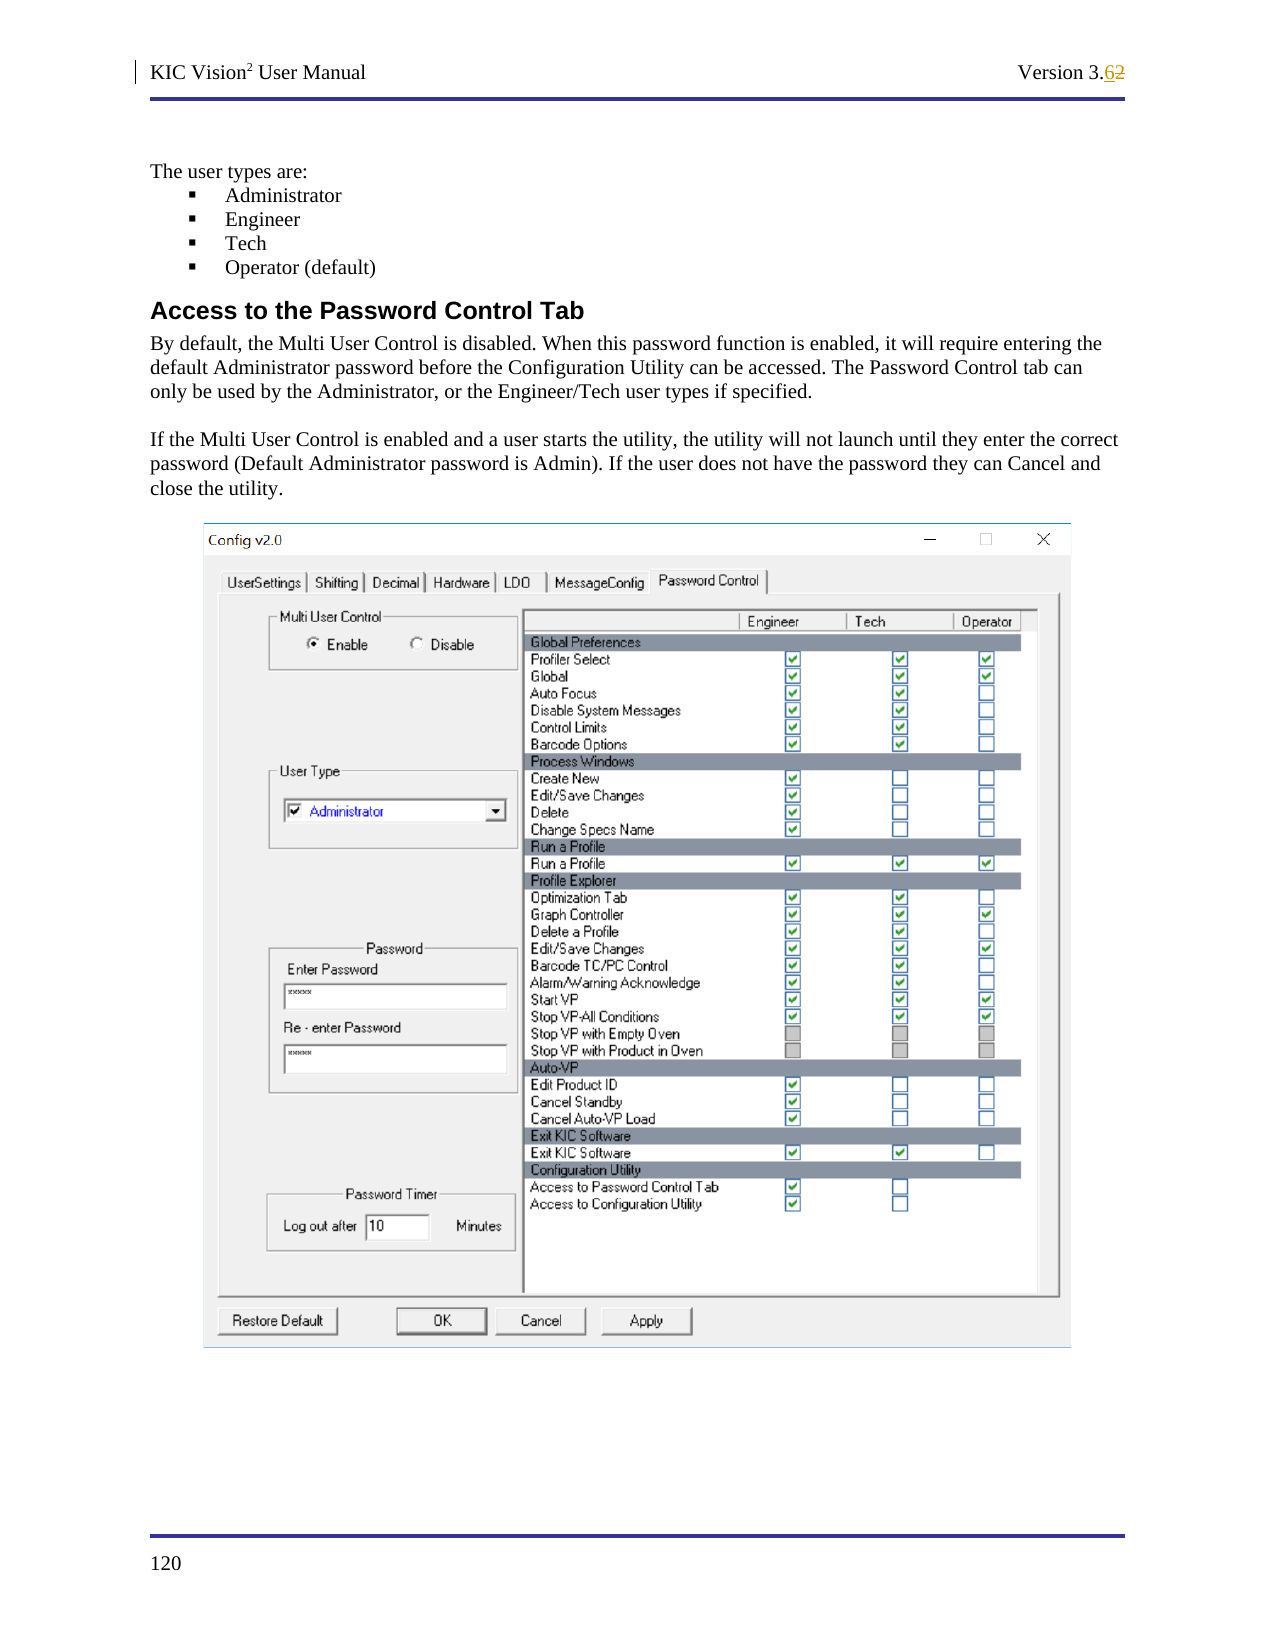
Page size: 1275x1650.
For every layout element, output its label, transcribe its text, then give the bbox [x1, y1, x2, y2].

list Operator (default) [187, 255, 1125, 279]
list Administrator [187, 183, 1125, 207]
text If the Multi User Control is enabled and a user starts the utility, the utility will not launch until they enter the correct password (Default Administrator password is Admin). If the user does not have the password they can Cancel and close the utility. [150, 427, 1125, 499]
list Engineer [187, 207, 1125, 231]
text By default, the Multi User Control is disabled. When this password function is enabled, it will require entering the default Administrator password before the Configuration Utility can be accessed. The Password Control tab can only be used by the Administrator, or the Engineer/Tech user types if specified. [150, 331, 1125, 403]
text The user types are: [150, 159, 1125, 183]
subtitle Access to the Password Control Tab [150, 296, 1125, 325]
picture [203, 523, 1072, 1348]
list Tech [187, 231, 1125, 255]
